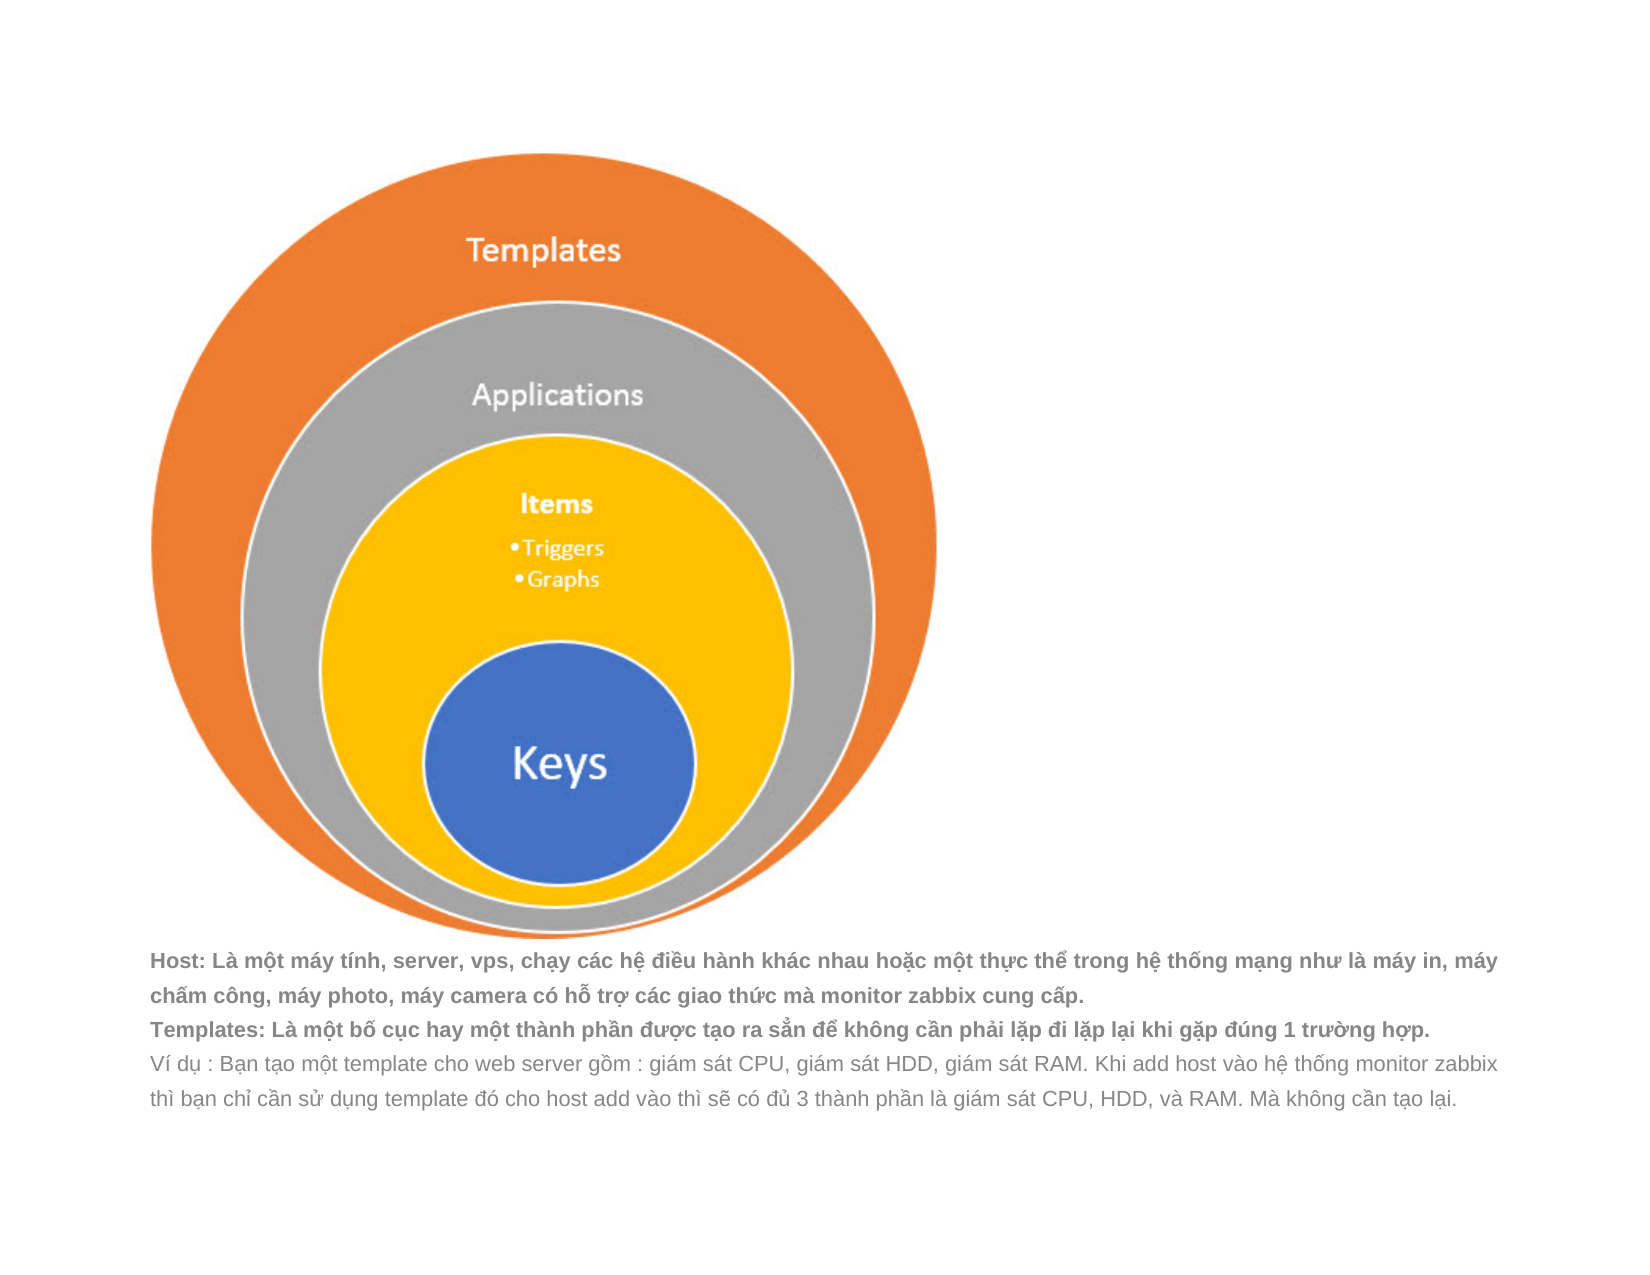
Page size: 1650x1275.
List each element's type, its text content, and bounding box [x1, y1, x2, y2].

text Host: Là một máy tính, server, vps, chạy các hệ điều hành khác nhau hoặc một thực thể trong hệ thống mạng như là máy in, máy chấm công, máy photo, máy camera có hỗ trợ các giao thức mà monitor zabbix cung cấp. [150, 939, 1500, 1008]
picture [150, 150, 939, 939]
text Ví dụ : Bạn tạo một template cho web server gồm : giám sát CPU, giám sát HDD, giám sát RAM. Khi add host vào hệ thống monitor zabbix thì bạn chỉ cần sử dụng template đó cho host add vào thì sẽ có đủ 3 thành phần là giám sát CPU, HDD, và RAM. Mà không cần tạo lại. [150, 1042, 1500, 1111]
text Templates: Là một bố cục hay một thành phần được tạo ra sẳn để không cần phải lặp đi lặp lại khi gặp đúng 1 trường hợp. [150, 1008, 1500, 1042]
